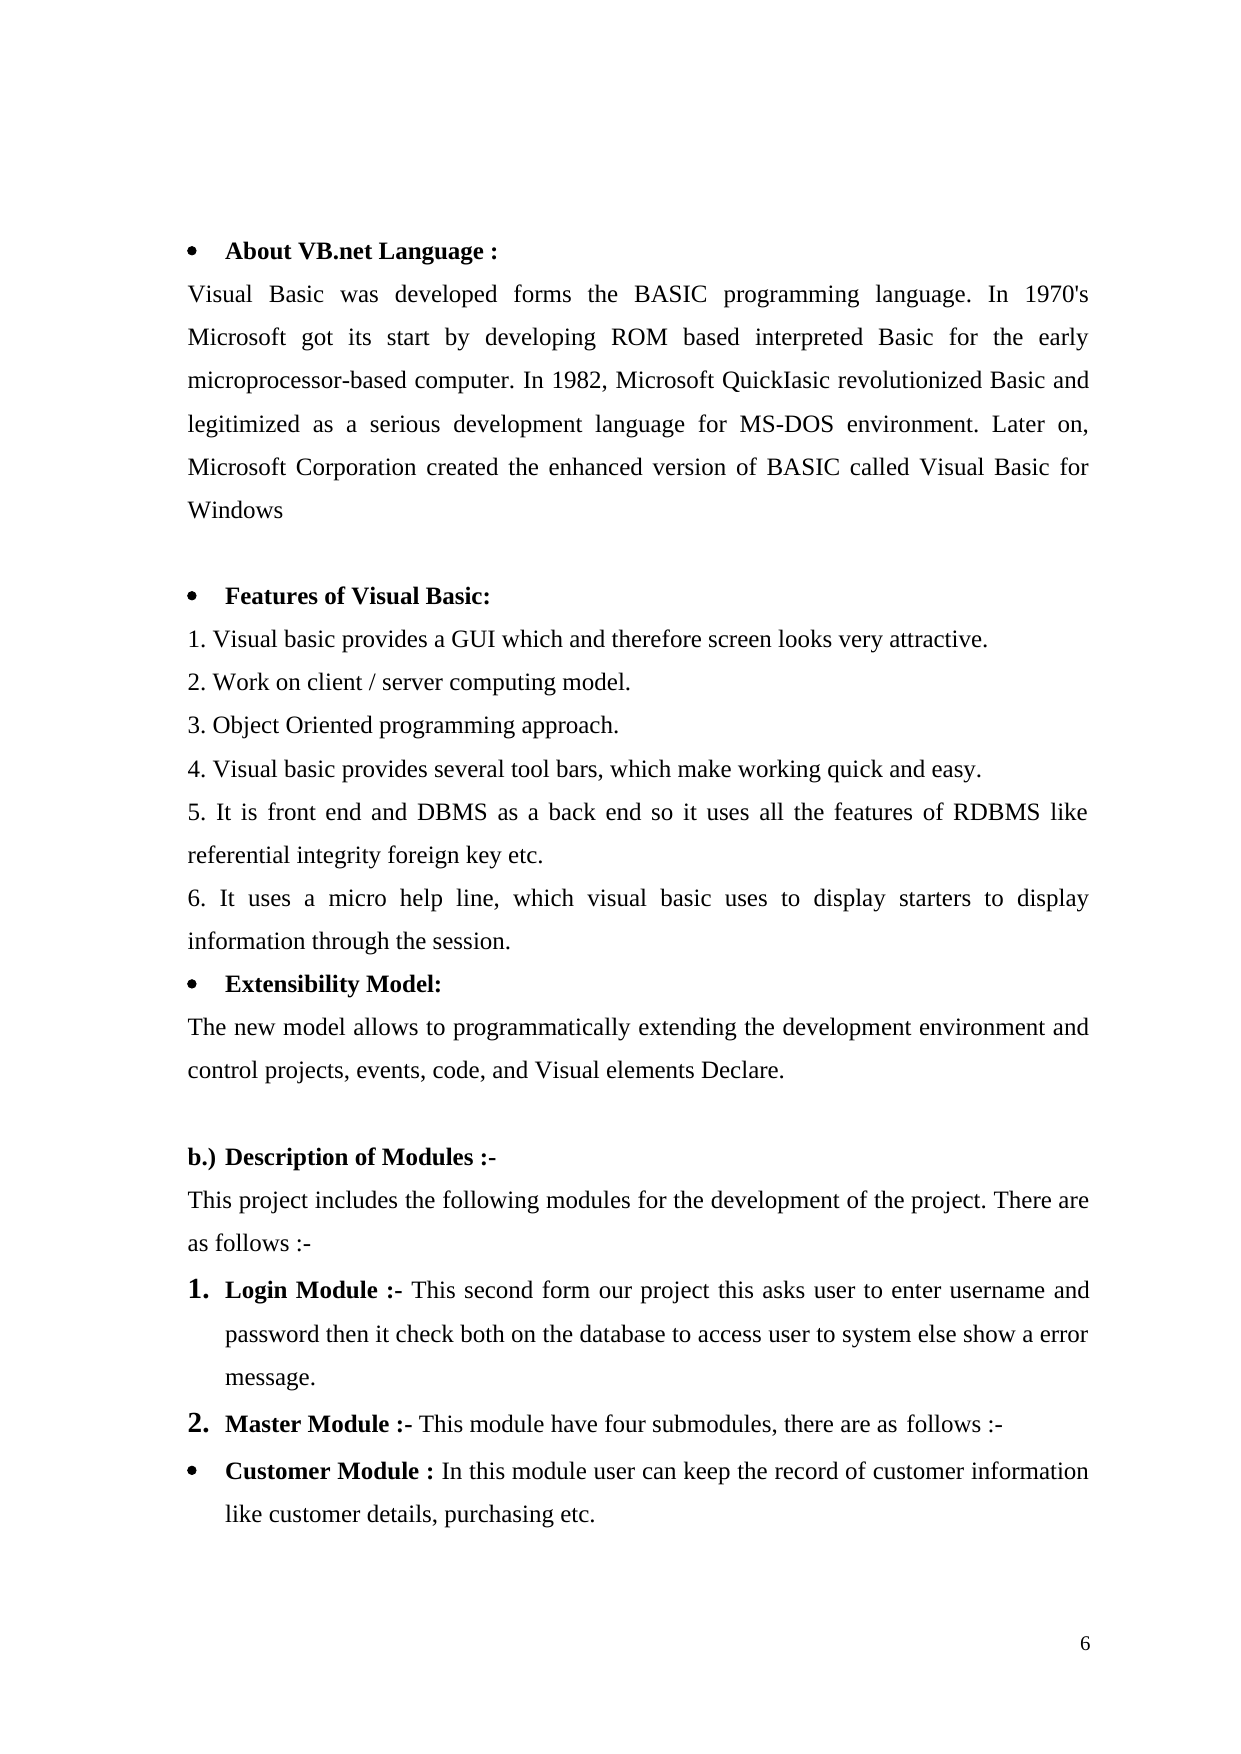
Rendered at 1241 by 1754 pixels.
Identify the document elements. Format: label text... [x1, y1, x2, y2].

text The new model allows to programmatically extending the development environment and control projects, events, code, and Visual elements Declare. [187, 1012, 1090, 1084]
list Customer Module : In this module user can keep the record of customer information like customer details, purchasing etc. [187, 1456, 1090, 1528]
text 2. Work on client / server computing model. [150, 667, 1090, 696]
text 6. It uses a micro help line, which visual basic uses to display starters to display information through the session. [187, 883, 1090, 955]
list Login Module :- This second form our project this asks user to enter username and password then it check both on the database to access user to system else show a error message. [187, 1271, 1090, 1391]
list Extensibility Model: [187, 969, 1090, 998]
text 1. Visual basic provides a GUI which and therefore screen looks very attractive. [150, 624, 1090, 653]
text 5. It is front end and DBMS as a back end so it uses all the features of RDBMS like referential integrity foreign key etc. [187, 797, 1090, 869]
text This project includes the following modules for the development of the project. There are as follows :- [187, 1185, 1090, 1257]
list Features of Visual Basic: [187, 581, 1090, 610]
list About VB.net Language : [187, 236, 1090, 265]
list Master Module :- This module have four submodules, there are as follows :- [187, 1405, 1090, 1439]
text Visual Basic was developed forms the BASIC programming language. In 1970's Microsoft got its start by developing ROM based interpreted Basic for the early microprocessor-based computer. In 1982, Microsoft QuickIasic revolutionized Basic and legitimized as a serious development language for MS-DOS environment. Later on, Microsoft Corporation created the enhanced version of BASIC called Visual Basic for Windows [187, 279, 1090, 524]
text 4. Visual basic provides several tool bars, which make working quick and easy. [150, 754, 1090, 782]
list Description of Modules :- [187, 1142, 1090, 1171]
text 3. Object Oriented programming approach. [150, 711, 1090, 739]
